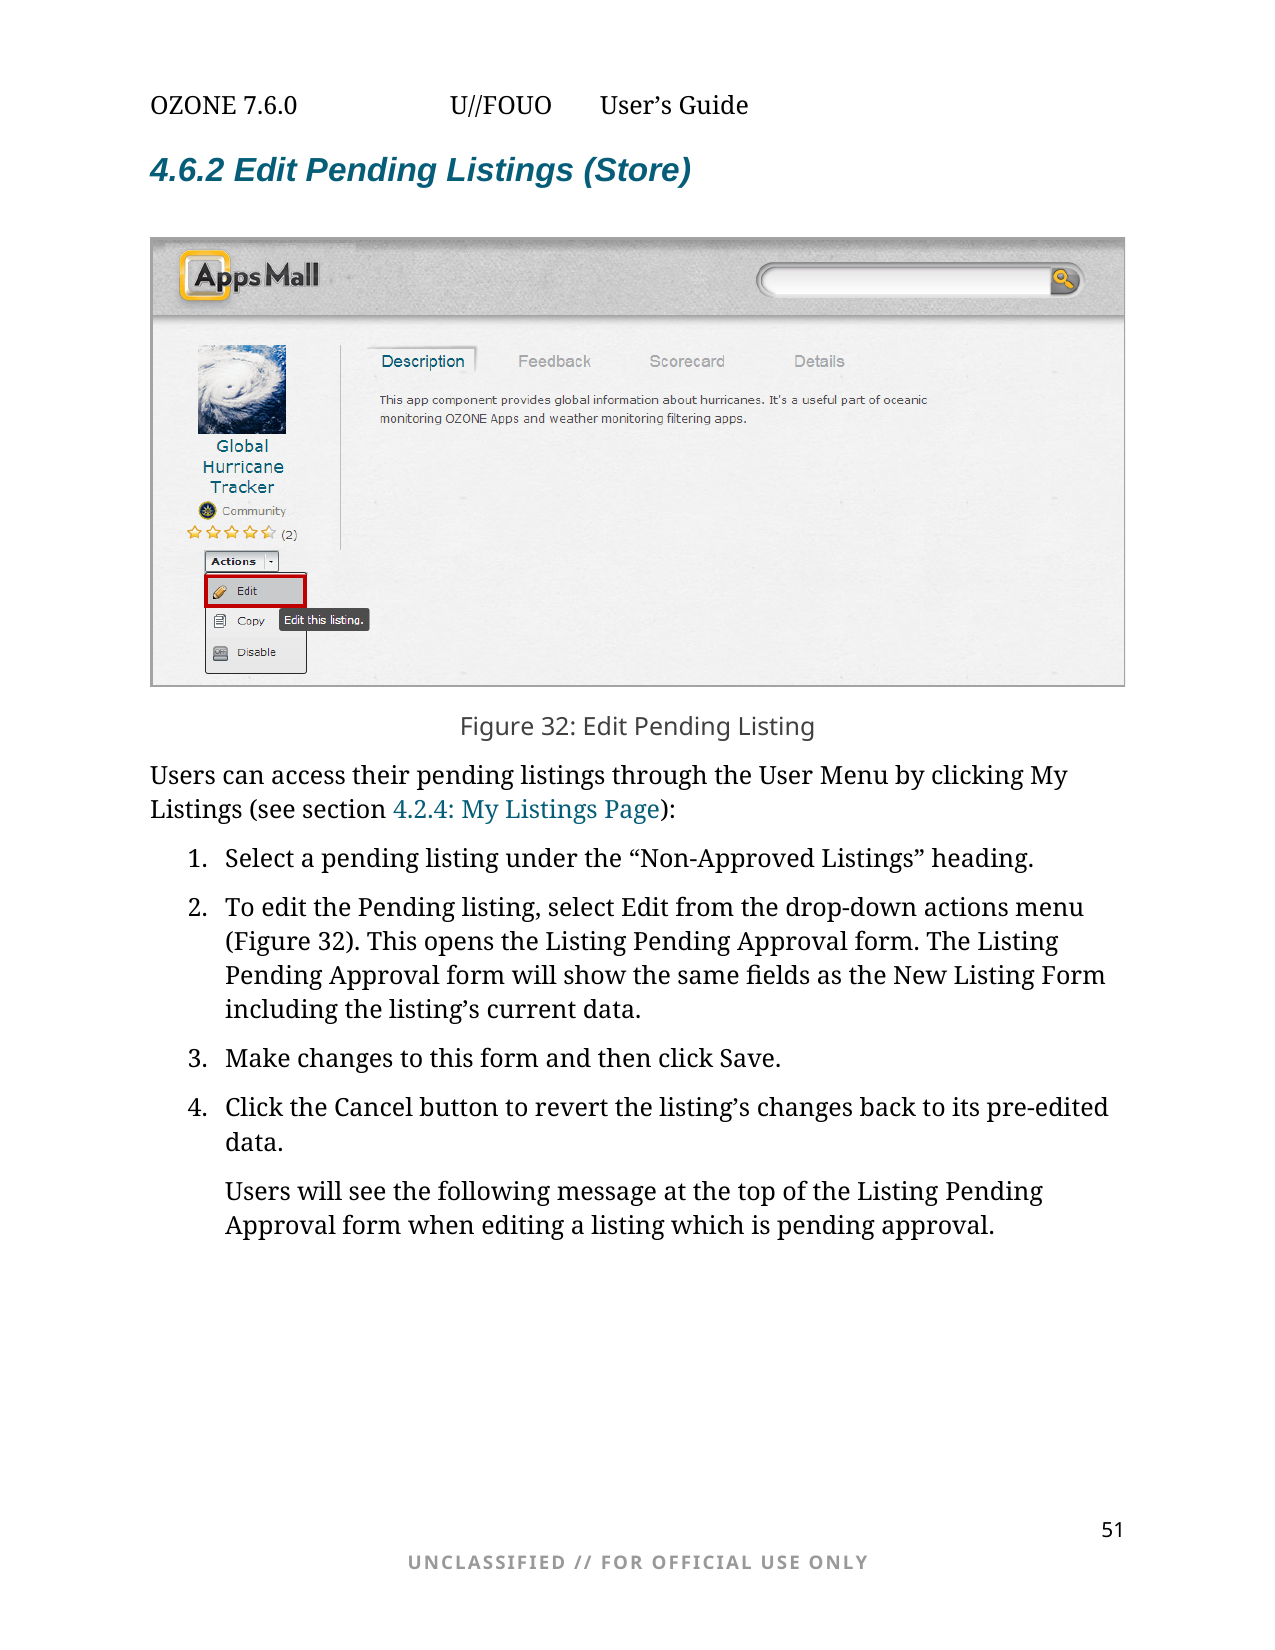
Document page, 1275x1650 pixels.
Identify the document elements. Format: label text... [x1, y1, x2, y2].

picture [150, 237, 1125, 687]
list Select a pending listing under the “Non-Approved Listings” heading. [187, 841, 1125, 875]
text Users can access their pending listings through the User Menu by clicking My Listings (see section 4.2.4: My Listings Page): [150, 758, 1125, 826]
list To edit the Pending listing, select Edit from the drop-down actions menu (Figure 32). This opens the Listing Pending Approval form. The Listing Pending Approval form will show the same fields as the New Listing Form including the listing’s current data. [187, 890, 1125, 1026]
picture [434, 803, 440, 811]
list Click the Cancel button to revert the listing’s changes back to its pre-edited data. [187, 1090, 1125, 1158]
text Users will see the following message at the top of the Listing Pending Approval form when editing a listing which is pending approval. [225, 1173, 1125, 1241]
subtitle Edit Pending Listings (Store) [150, 150, 1125, 188]
text Figure 32: Edit Pending Listing [150, 708, 1125, 743]
list Make changes to this form and then click Save. [187, 1041, 1125, 1075]
